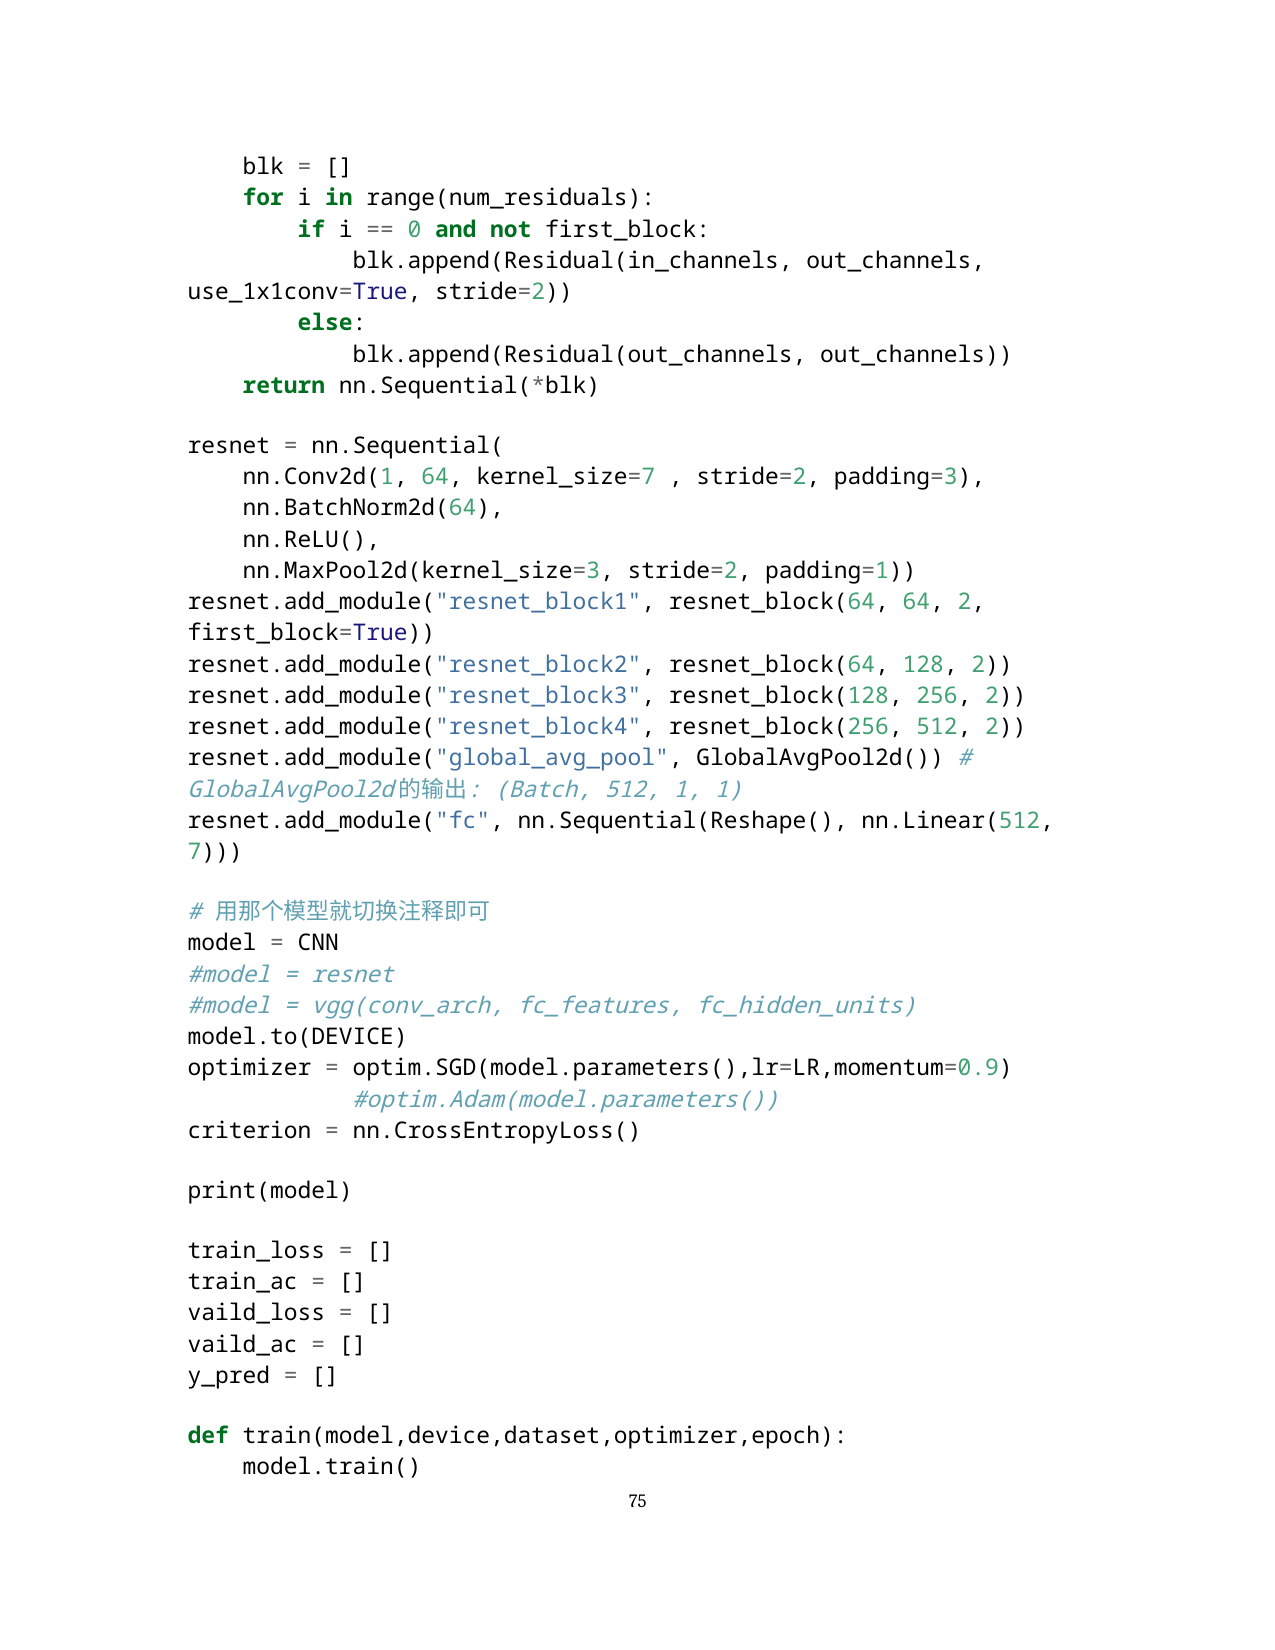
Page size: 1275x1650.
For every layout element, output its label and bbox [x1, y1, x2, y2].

text [187, 150, 1087, 1481]
